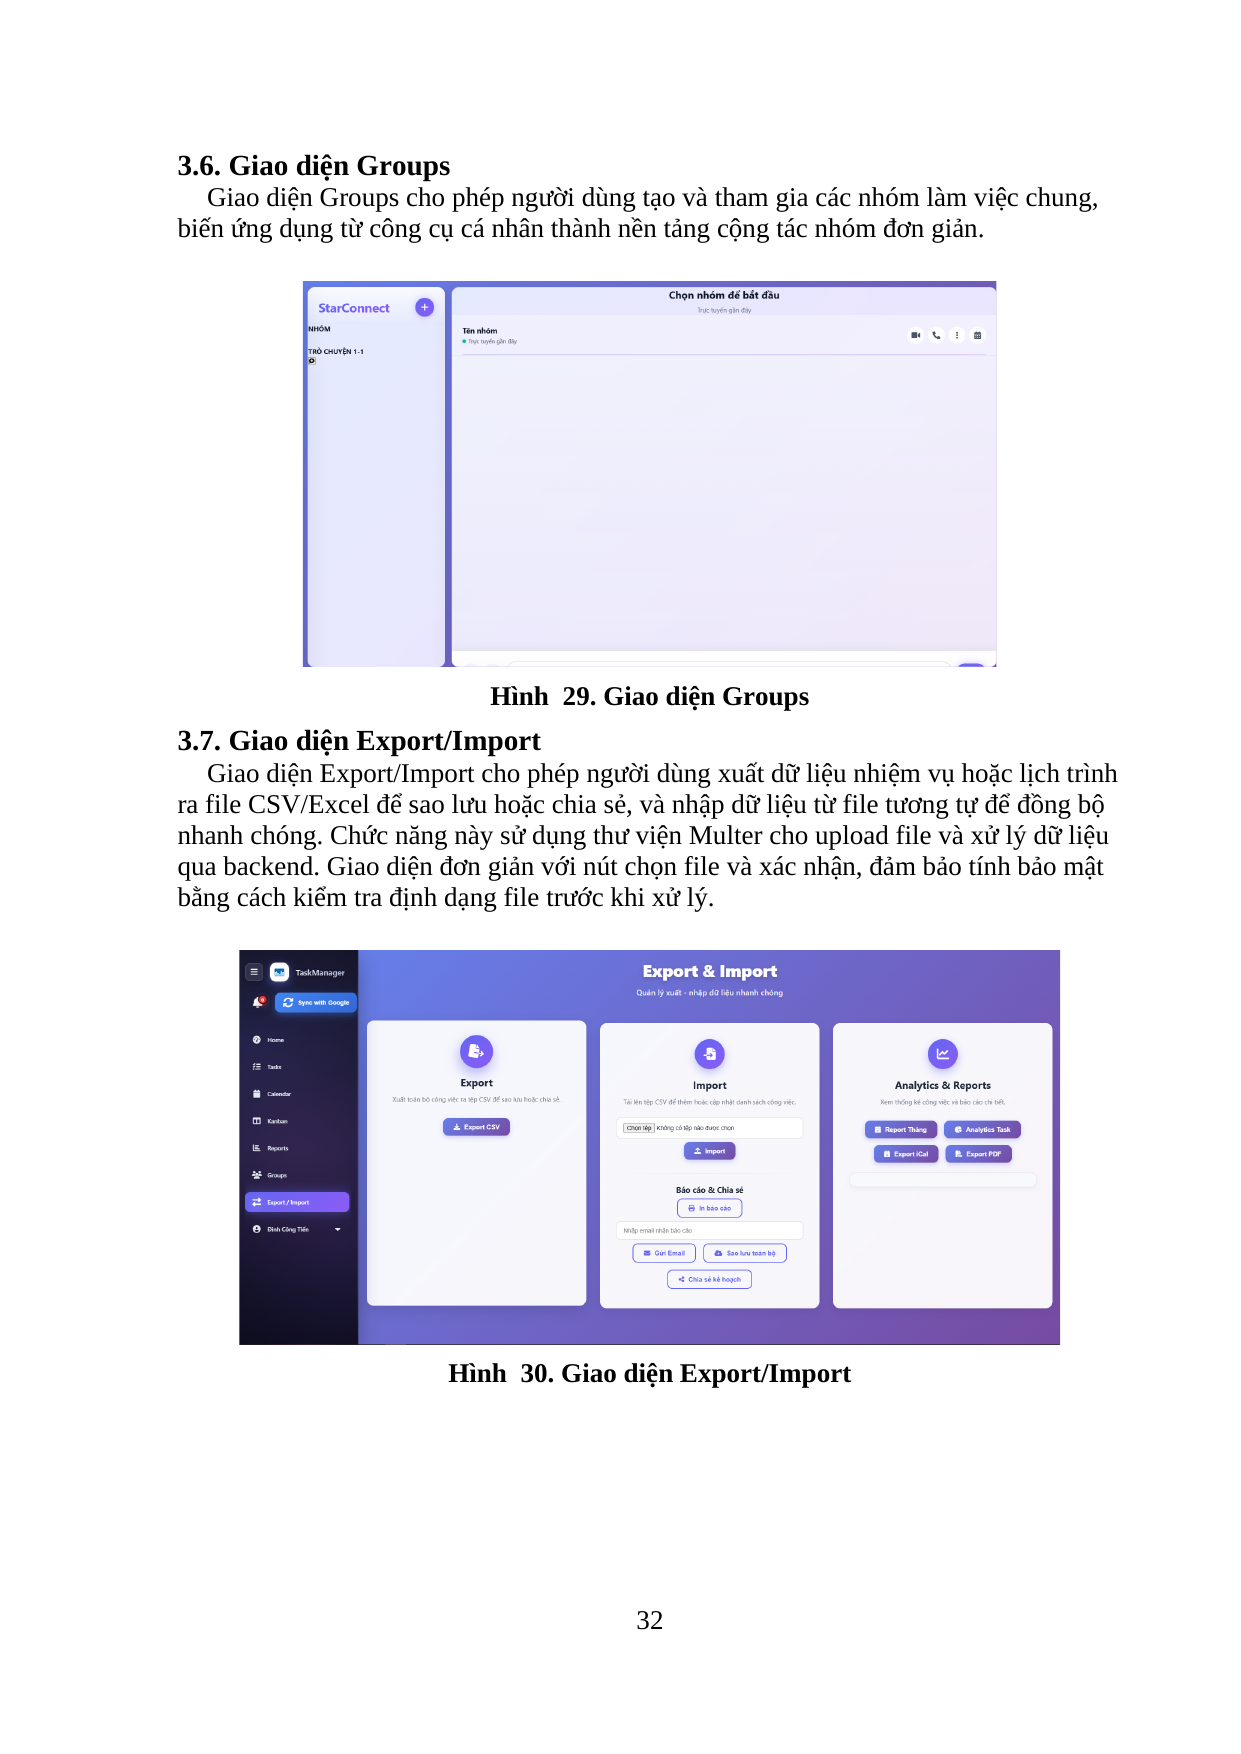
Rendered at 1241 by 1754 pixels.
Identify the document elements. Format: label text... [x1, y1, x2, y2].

text Giao diện Groups cho phép người dùng tạo và tham gia các nhóm làm việc chung, biến ứng dụng từ công cụ cá nhân thành nền tảng cộng tác nhóm đơn giản. [177, 181, 1122, 243]
picture [302, 281, 997, 667]
text Hình 30. Giao diện Export/Import [177, 1357, 1122, 1388]
subtitle 3.6. Giao diện Groups [177, 148, 1122, 181]
subtitle 3.7. Giao diện Export/Import [177, 723, 1122, 757]
text Hình 29. Giao diện Groups [177, 679, 1122, 711]
picture [239, 950, 1060, 1345]
text Giao diện Export/Import cho phép người dùng xuất dữ liệu nhiệm vụ hoặc lịch trình ra file CSV/Excel để sao lưu hoặc chia sẻ, và nhập dữ liệu từ file tương tự để đồng bộ nhanh chóng. Chức năng này sử dụng thư viện Multer cho upload file và xử lý dữ liệu qua backend. Giao diện đơn giản với nút chọn file và xác nhận, đảm bảo tính bảo mật bằng cách kiểm tra định dạng file trước khi xử lý. [177, 757, 1122, 912]
